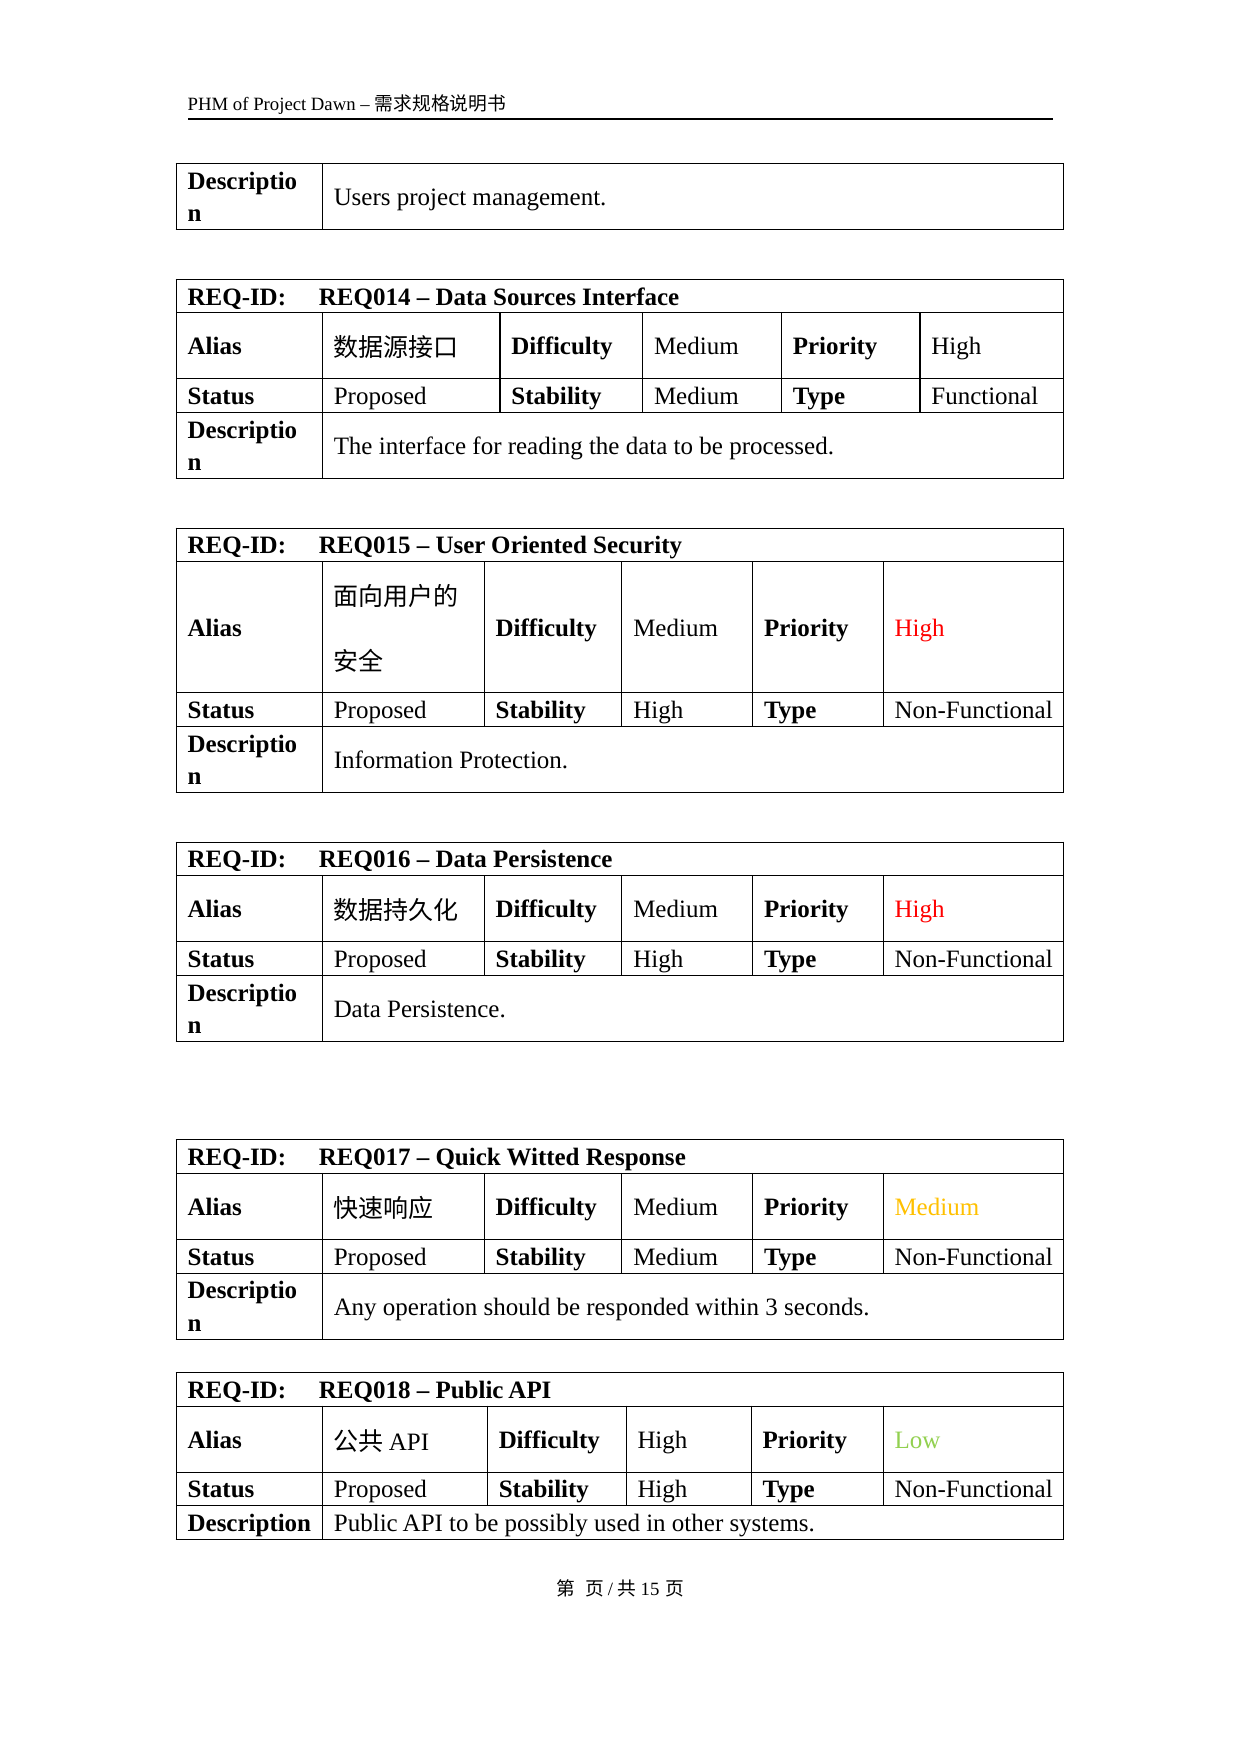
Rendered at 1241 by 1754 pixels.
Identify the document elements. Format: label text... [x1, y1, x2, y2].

table_cell Proposed [323, 1240, 484, 1272]
table_cell Stability [501, 379, 642, 412]
table_cell Users project management. [323, 164, 1063, 229]
table_cell Medium [643, 379, 781, 412]
table_cell Stability [485, 942, 621, 975]
table_cell Alias [177, 313, 322, 378]
table_cell Functional [921, 379, 1063, 412]
table_cell Medium [622, 1174, 752, 1239]
table_cell Description [177, 1274, 322, 1338]
table_cell Information Protection. [323, 727, 1063, 792]
table_cell Alias [177, 562, 322, 692]
table_cell Priority [753, 1174, 883, 1239]
table_cell Type [782, 379, 919, 412]
table_cell High [884, 562, 1063, 692]
table_cell Proposed [323, 1473, 487, 1505]
table_cell Description [177, 413, 322, 478]
table_cell Alias [177, 876, 322, 941]
table_cell Non-Functional [884, 1240, 1063, 1272]
table_cell Any operation should be responded within 3 seconds. [323, 1274, 1063, 1338]
table_cell Priority [753, 562, 883, 692]
table_cell 数据源接口 [323, 313, 499, 378]
table_cell Status [177, 693, 322, 726]
table_cell Type [753, 942, 883, 975]
table_cell Non-Functional [884, 942, 1063, 975]
table_cell High [627, 1407, 751, 1472]
table_cell Alias [177, 1407, 322, 1472]
table_cell Description [177, 727, 322, 792]
table_cell Stability [485, 1240, 621, 1272]
table_cell Non-Functional [884, 693, 1063, 726]
table_cell Type [752, 1473, 883, 1505]
table_cell Status [177, 379, 322, 412]
table_cell Proposed [323, 693, 484, 726]
table_cell Difficulty [488, 1407, 626, 1472]
table_cell Type [753, 1240, 883, 1272]
table_header REQ-ID: REQ017 – Quick Witted Response [177, 1140, 1063, 1173]
table_cell Medium [622, 1240, 752, 1272]
table_cell Proposed [323, 379, 499, 412]
table_cell Description [177, 164, 322, 229]
table_cell Difficulty [485, 562, 621, 692]
table_cell Stability [485, 693, 621, 726]
table_cell Status [177, 1240, 322, 1272]
table_cell Data Persistence. [323, 976, 1063, 1041]
table_cell 公共API [323, 1407, 487, 1472]
table_cell High [622, 693, 752, 726]
table_header REQ-ID: REQ015 – User Oriented Security [177, 529, 1063, 561]
table_cell Difficulty [485, 876, 621, 941]
table_cell Priority [782, 313, 919, 378]
table_cell The interface for reading the data to be processed. [323, 413, 1063, 478]
table_cell High [627, 1473, 751, 1505]
table_cell Non-Functional [884, 1473, 1063, 1505]
table_cell Difficulty [485, 1174, 621, 1239]
table_cell High [622, 942, 752, 975]
table_cell Status [177, 1473, 322, 1505]
table_cell Alias [177, 1174, 322, 1239]
table_header REQ-ID: REQ014 – Data Sources Interface [177, 280, 1063, 312]
table_cell 快速响应 [323, 1174, 484, 1239]
table_header REQ-ID: REQ018 – Public API [177, 1373, 1063, 1406]
table_cell Description [177, 1506, 322, 1539]
table_cell Public API to be possibly used in other systems. [323, 1506, 1063, 1539]
table_cell 数据持久化 [323, 876, 484, 941]
table_cell 面向用户的安全 [323, 562, 484, 692]
table_cell High [884, 876, 1063, 941]
table_cell Description [177, 976, 322, 1041]
table_cell Difficulty [501, 313, 642, 378]
table_cell Status [177, 942, 322, 975]
table_cell Medium [884, 1174, 1063, 1239]
table_cell Stability [488, 1473, 626, 1505]
table_cell High [921, 313, 1063, 378]
table_cell Priority [752, 1407, 883, 1472]
table_cell Medium [622, 876, 752, 941]
table_cell Proposed [323, 942, 484, 975]
table_cell Type [753, 693, 883, 726]
table_cell Medium [622, 562, 752, 692]
table_cell Medium [643, 313, 781, 378]
table_cell Priority [753, 876, 883, 941]
table_cell Low [884, 1407, 1063, 1472]
table_header REQ-ID: REQ016 – Data Persistence [177, 843, 1063, 875]
